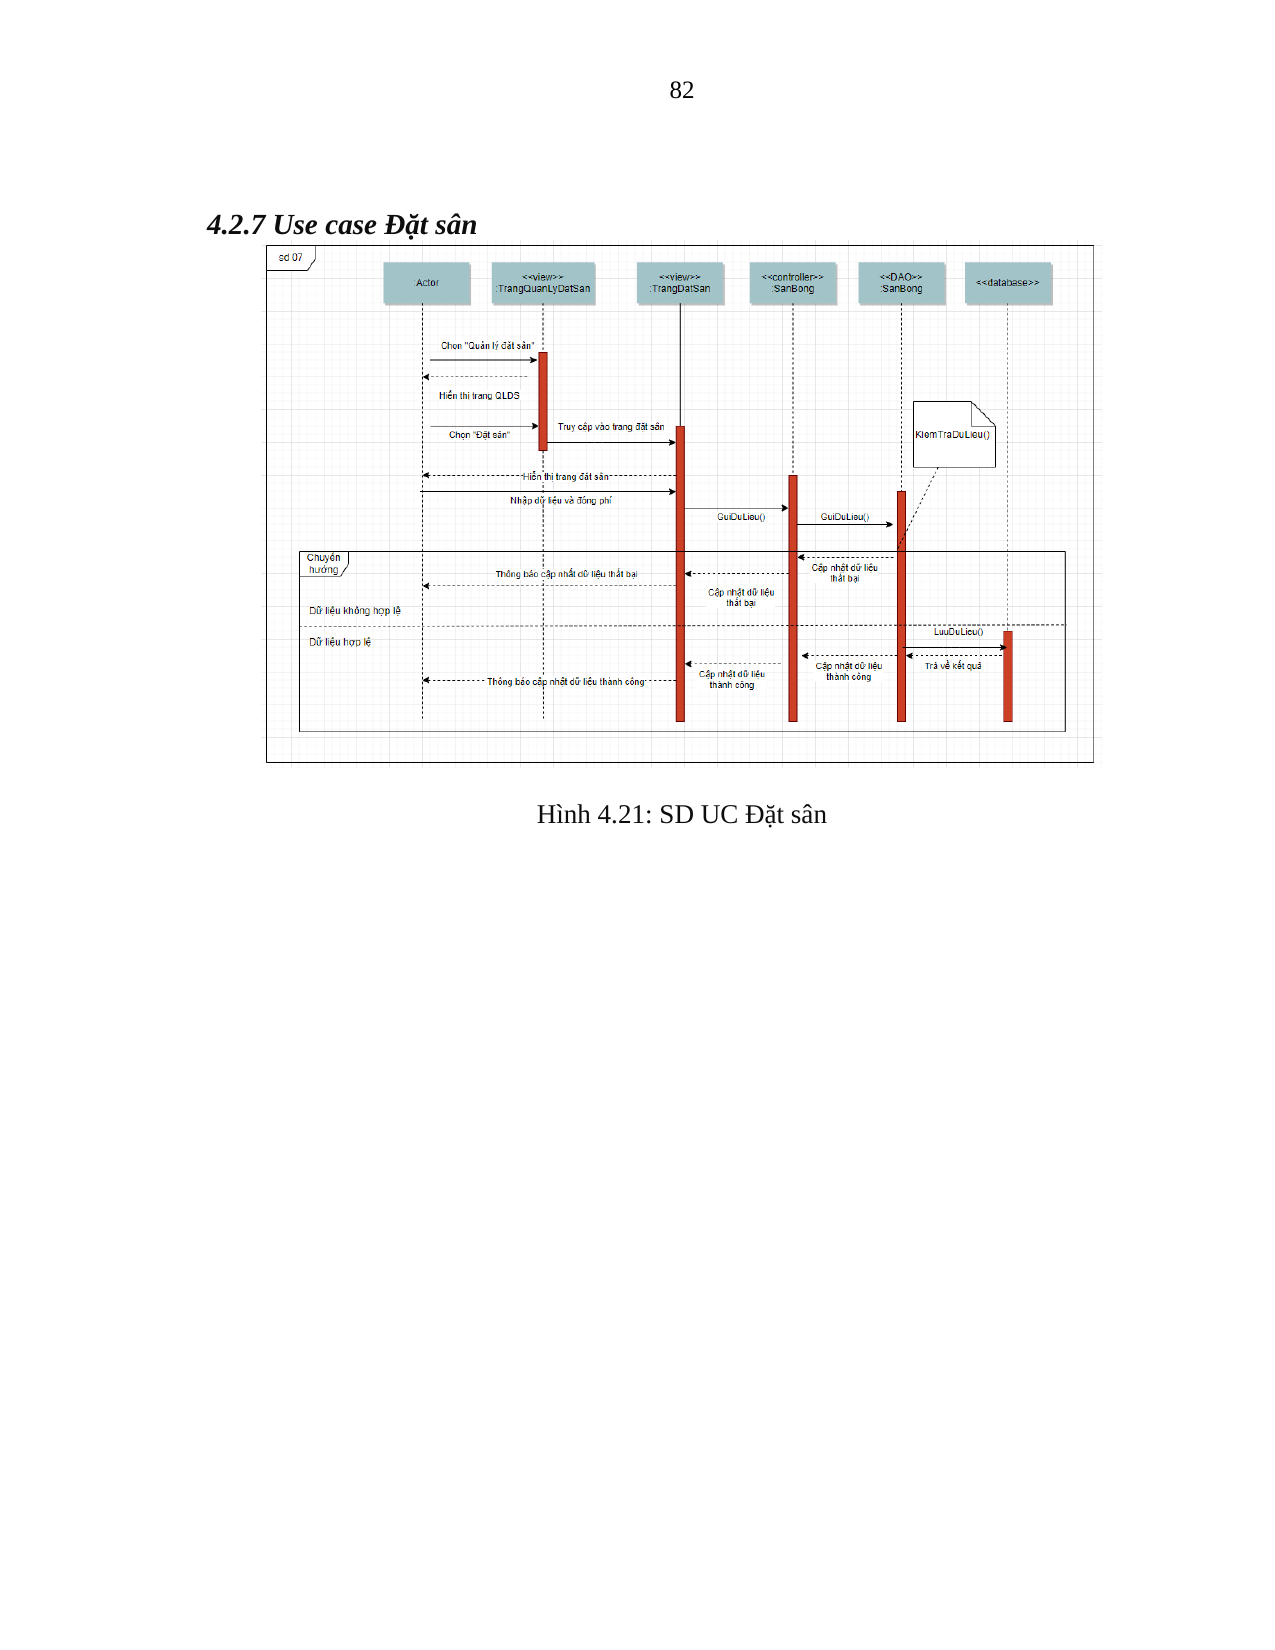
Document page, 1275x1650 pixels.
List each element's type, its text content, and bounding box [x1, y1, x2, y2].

text Hình 4.21: SD UC Đặt sân [207, 798, 1157, 829]
picture [261, 240, 1103, 768]
subtitle 4.2.7 Use case Đặt sân [207, 207, 1157, 240]
